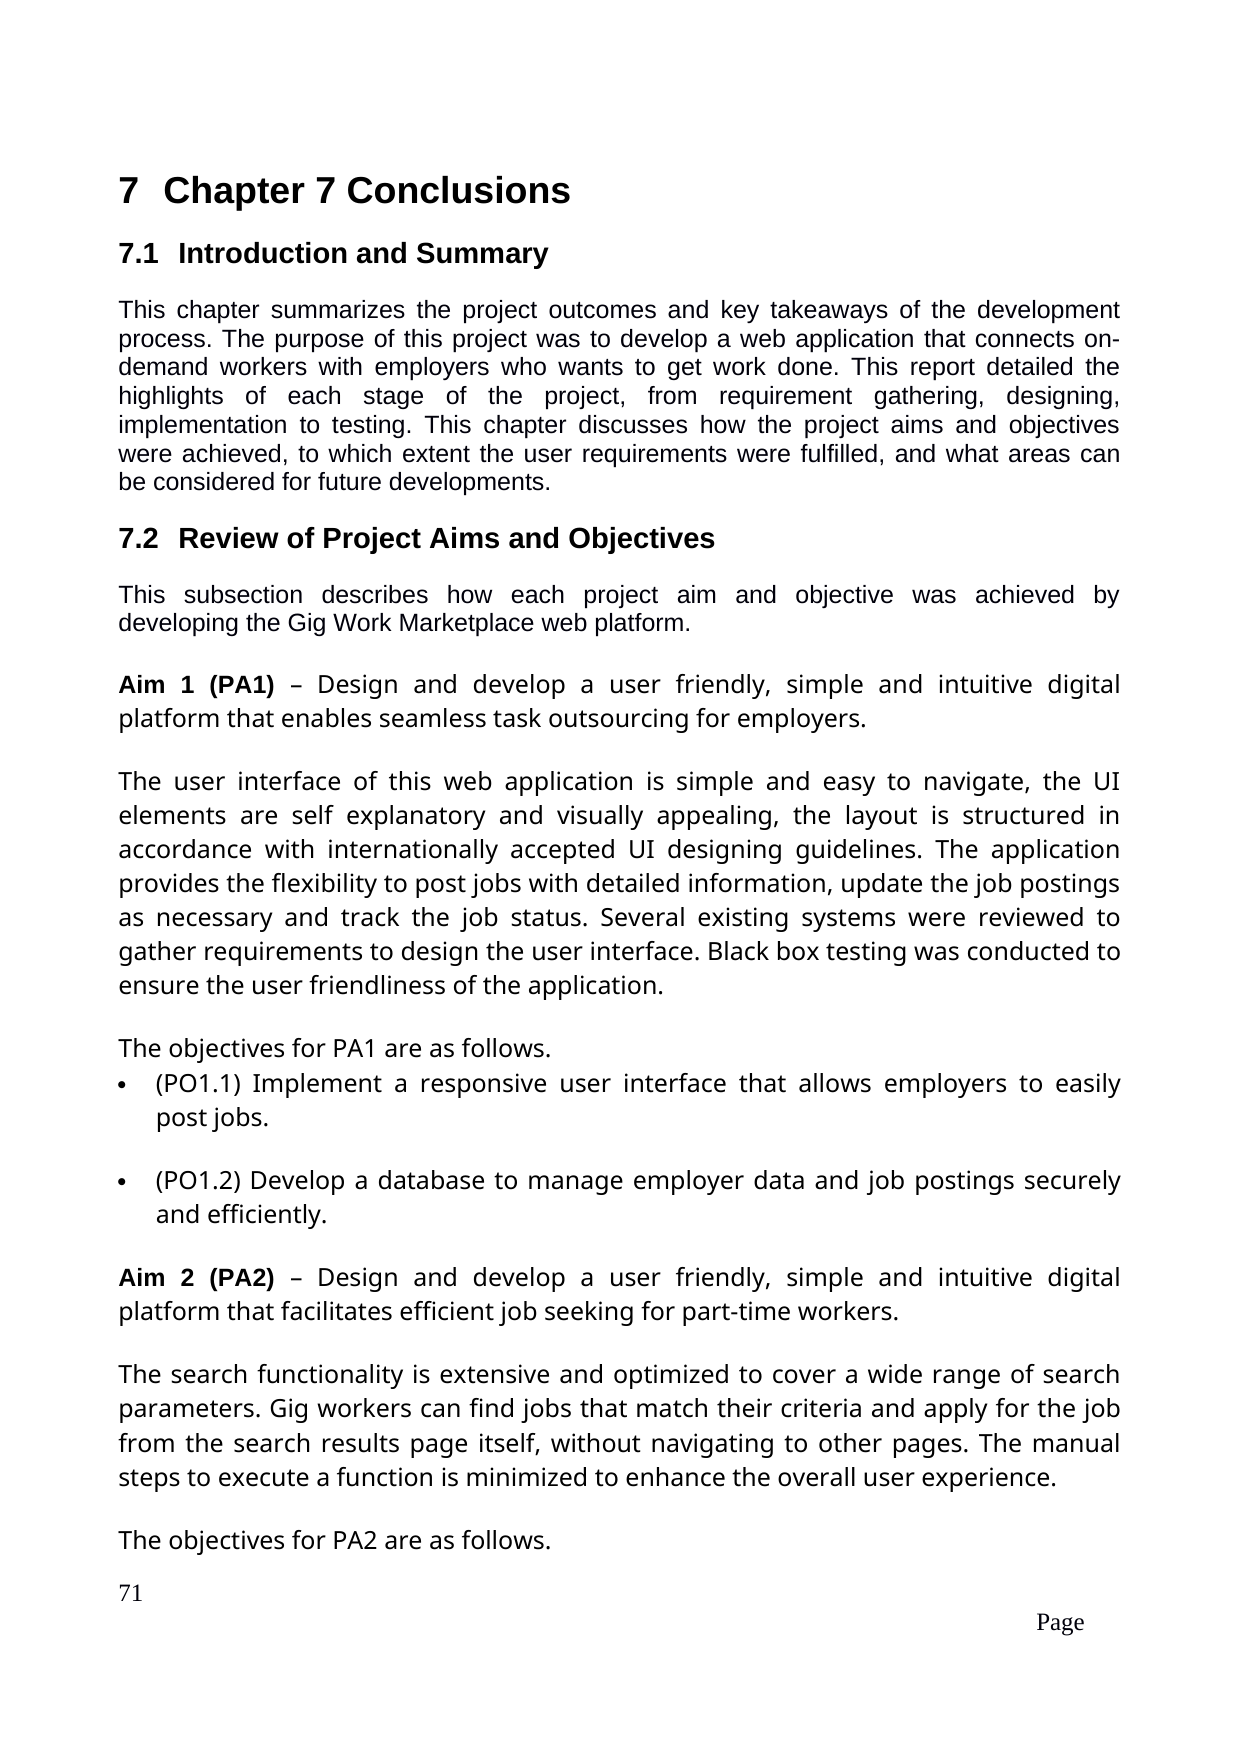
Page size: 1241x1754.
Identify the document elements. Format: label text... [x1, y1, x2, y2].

text The objectives for PA2 are as follows. [118, 1522, 1122, 1557]
text Aim 2 (PA2) – Design and develop a user friendly, simple and intuitive digital platform that facilitates efficient job seeking for part-time workers. [118, 1260, 1122, 1328]
text The user interface of this web application is simple and easy to navigate, the UI elements are self explanatory and visually appealing, the layout is structured in accordance with internationally accepted UI designing guidelines. The application provides the flexibility to post jobs with detailed information, update the job postings as necessary and track the job status. Several existing systems were reviewed to gather requirements to design the user interface. Black box testing was conducted to ensure the user friendliness of the application. [118, 763, 1122, 1002]
list (PO1.2) Develop a database to manage employer data and job postings securely and efficiently. [118, 1162, 1122, 1231]
text The search functionality is extensive and optimized to cover a wide range of search parameters. Gig workers can find jobs that match their criteria and apply for the job from the search results page itself, without navigating to other pages. The manual steps to execute a function is minimized to enhance the overall user experience. [118, 1357, 1122, 1493]
subtitle Introduction and Summary [118, 236, 1122, 270]
text This subsection describes how each project aim and objective was achieved by developing the Gig Work Marketplace web platform. [118, 579, 1122, 637]
text This chapter summarizes the project outcomes and key takeaways of the development process. The purpose of this project was to develop a web application that connects on-demand workers with employers who wants to get work done. This report detailed the highlights of each stage of the project, from requirement gathering, designing, implementation to testing. This chapter discusses how the project aims and objectives were achieved, to which extent the user requirements were fulfilled, and what areas can be considered for future developments. [118, 295, 1122, 496]
text The objectives for PA1 are as follows. [118, 1031, 1122, 1065]
subtitle Review of Project Aims and Objectives [118, 521, 1122, 554]
list (PO1.1) Implement a responsive user interface that allows employers to easily post jobs. [118, 1065, 1122, 1133]
subtitle Chapter 7 Conclusions [118, 168, 1122, 211]
text Aim 1 (PA1) – Design and develop a user friendly, simple and intuitive digital platform that enables seamless task outsourcing for employers. [118, 666, 1122, 734]
